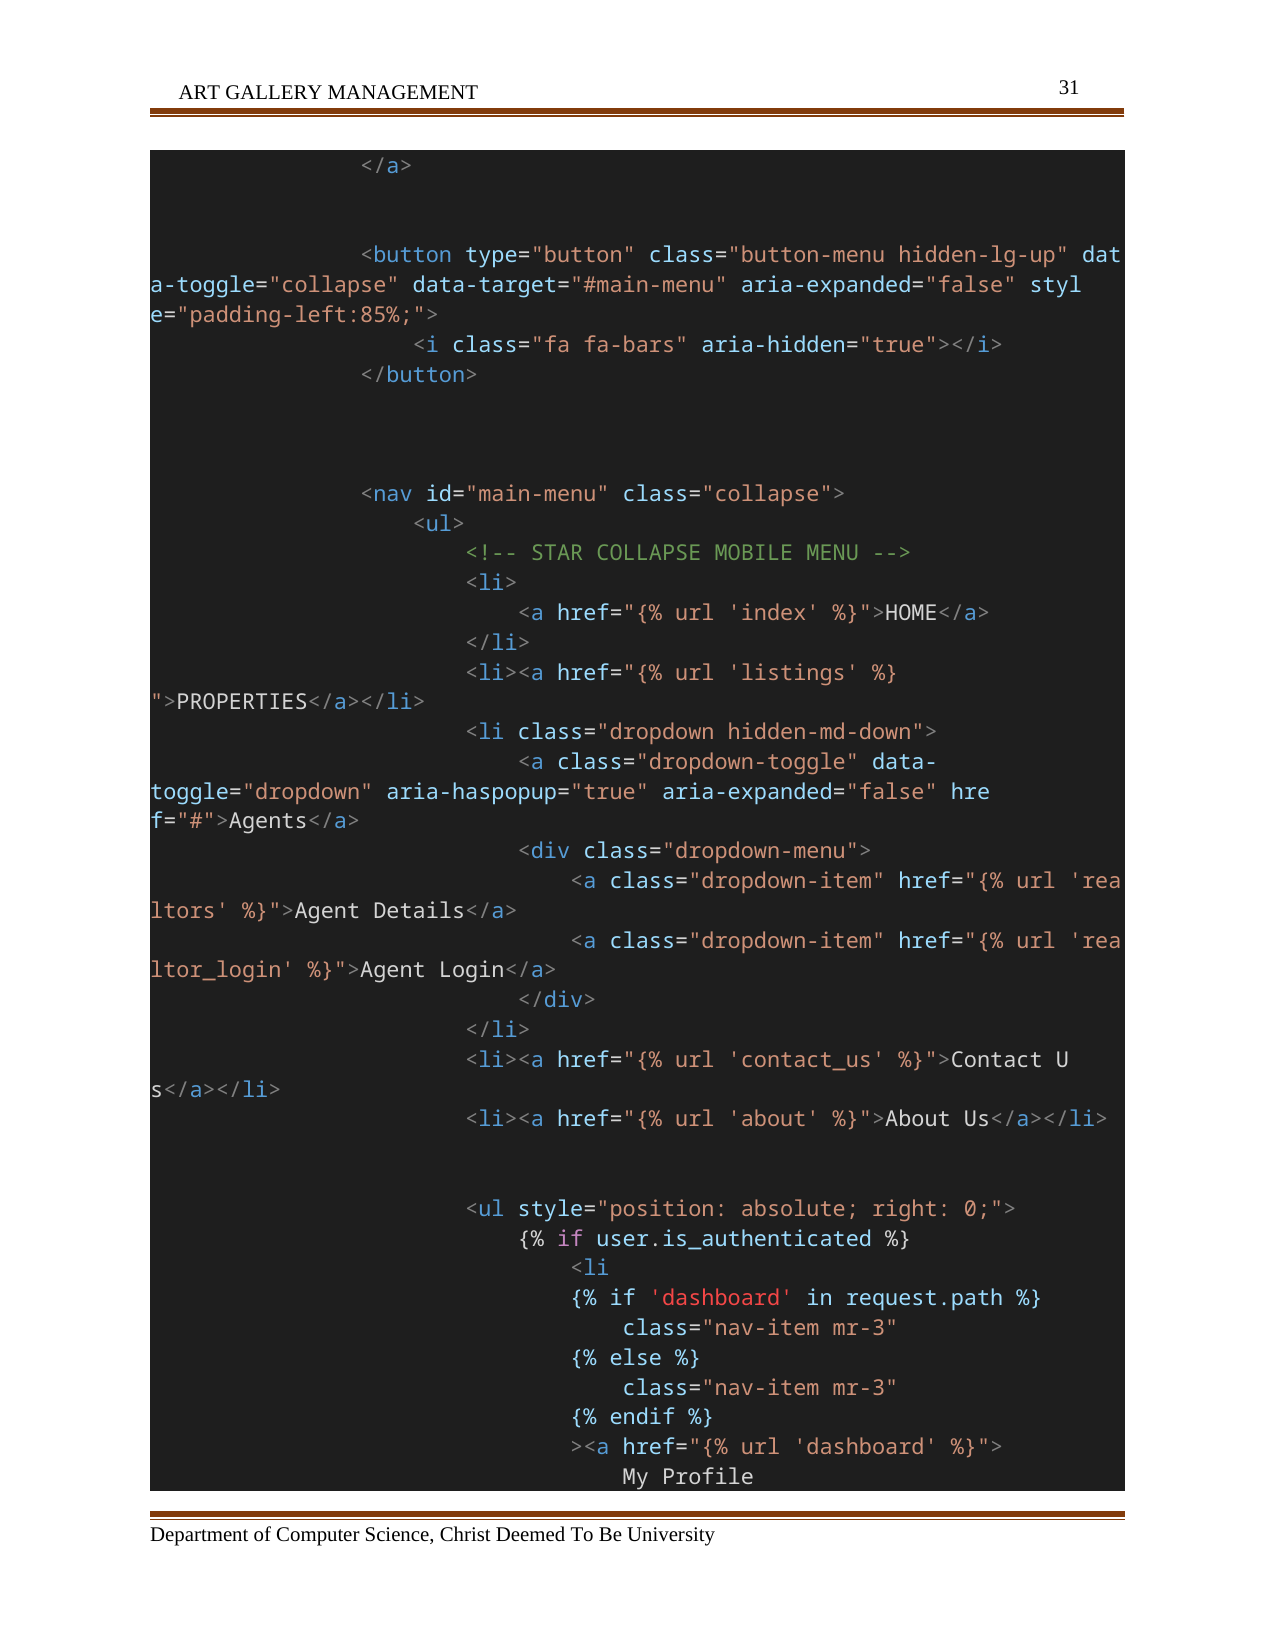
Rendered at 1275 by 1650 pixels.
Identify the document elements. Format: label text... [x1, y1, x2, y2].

text <li><a href="{% url 'listings' %}">PROPERTIES</a></li> [150, 656, 1125, 716]
text {% if 'dashboard' in request.path %} [150, 1282, 1125, 1312]
text <ul> [150, 507, 1125, 537]
text <a class="dropdown-item" href="{% url 'realtor_login' %}">Agent Login</a> [150, 924, 1125, 984]
text <a class="dropdown-item" href="{% url 'realtors' %}">Agent Details</a> [150, 865, 1125, 924]
text </li> [150, 1014, 1125, 1044]
text </button> [150, 358, 1125, 388]
text <!-- STAR COLLAPSE MOBILE MENU --> [150, 537, 1125, 567]
text <i class="fa fa-bars" aria-hidden="true"></i> [150, 329, 1125, 358]
text class="nav-item mr-3" [150, 1371, 1125, 1401]
text <li class="dropdown hidden-md-down"> [150, 716, 1125, 746]
text {% else %} [150, 1342, 1125, 1371]
text {% if user.is_authenticated %} [150, 1222, 1125, 1252]
text <button type="button" class="button-menu hidden-lg-up" data-toggle="collapse" data-target="#main-menu" aria-expanded="false" style="padding-left:85%;"> [150, 239, 1125, 329]
text <nav id="main-menu" class="collapse"> [150, 478, 1125, 507]
text <li><a href="{% url 'about' %}">About Us</a></li> [150, 1103, 1125, 1133]
text <div class="dropdown-menu"> [150, 835, 1125, 865]
text <li [150, 1252, 1125, 1282]
text ><a href="{% url 'dashboard' %}"> [150, 1431, 1125, 1461]
text </a> [150, 150, 1125, 180]
text <a class="dropdown-toggle" data-toggle="dropdown" aria-haspopup="true" aria-expanded="false" href="#">Agents</a> [150, 746, 1125, 835]
text {% endif %} [150, 1401, 1125, 1431]
text <ul style="position: absolute; right: 0;"> [150, 1193, 1125, 1222]
text </li> [150, 627, 1125, 656]
text class="nav-item mr-3" [150, 1312, 1125, 1342]
text <li><a href="{% url 'contact_us' %}">Contact Us</a></li> [150, 1044, 1125, 1103]
text My Profile [150, 1461, 1125, 1491]
text <a href="{% url 'index' %}">HOME</a> [150, 597, 1125, 627]
text <li> [150, 567, 1125, 597]
text </div> [150, 984, 1125, 1014]
